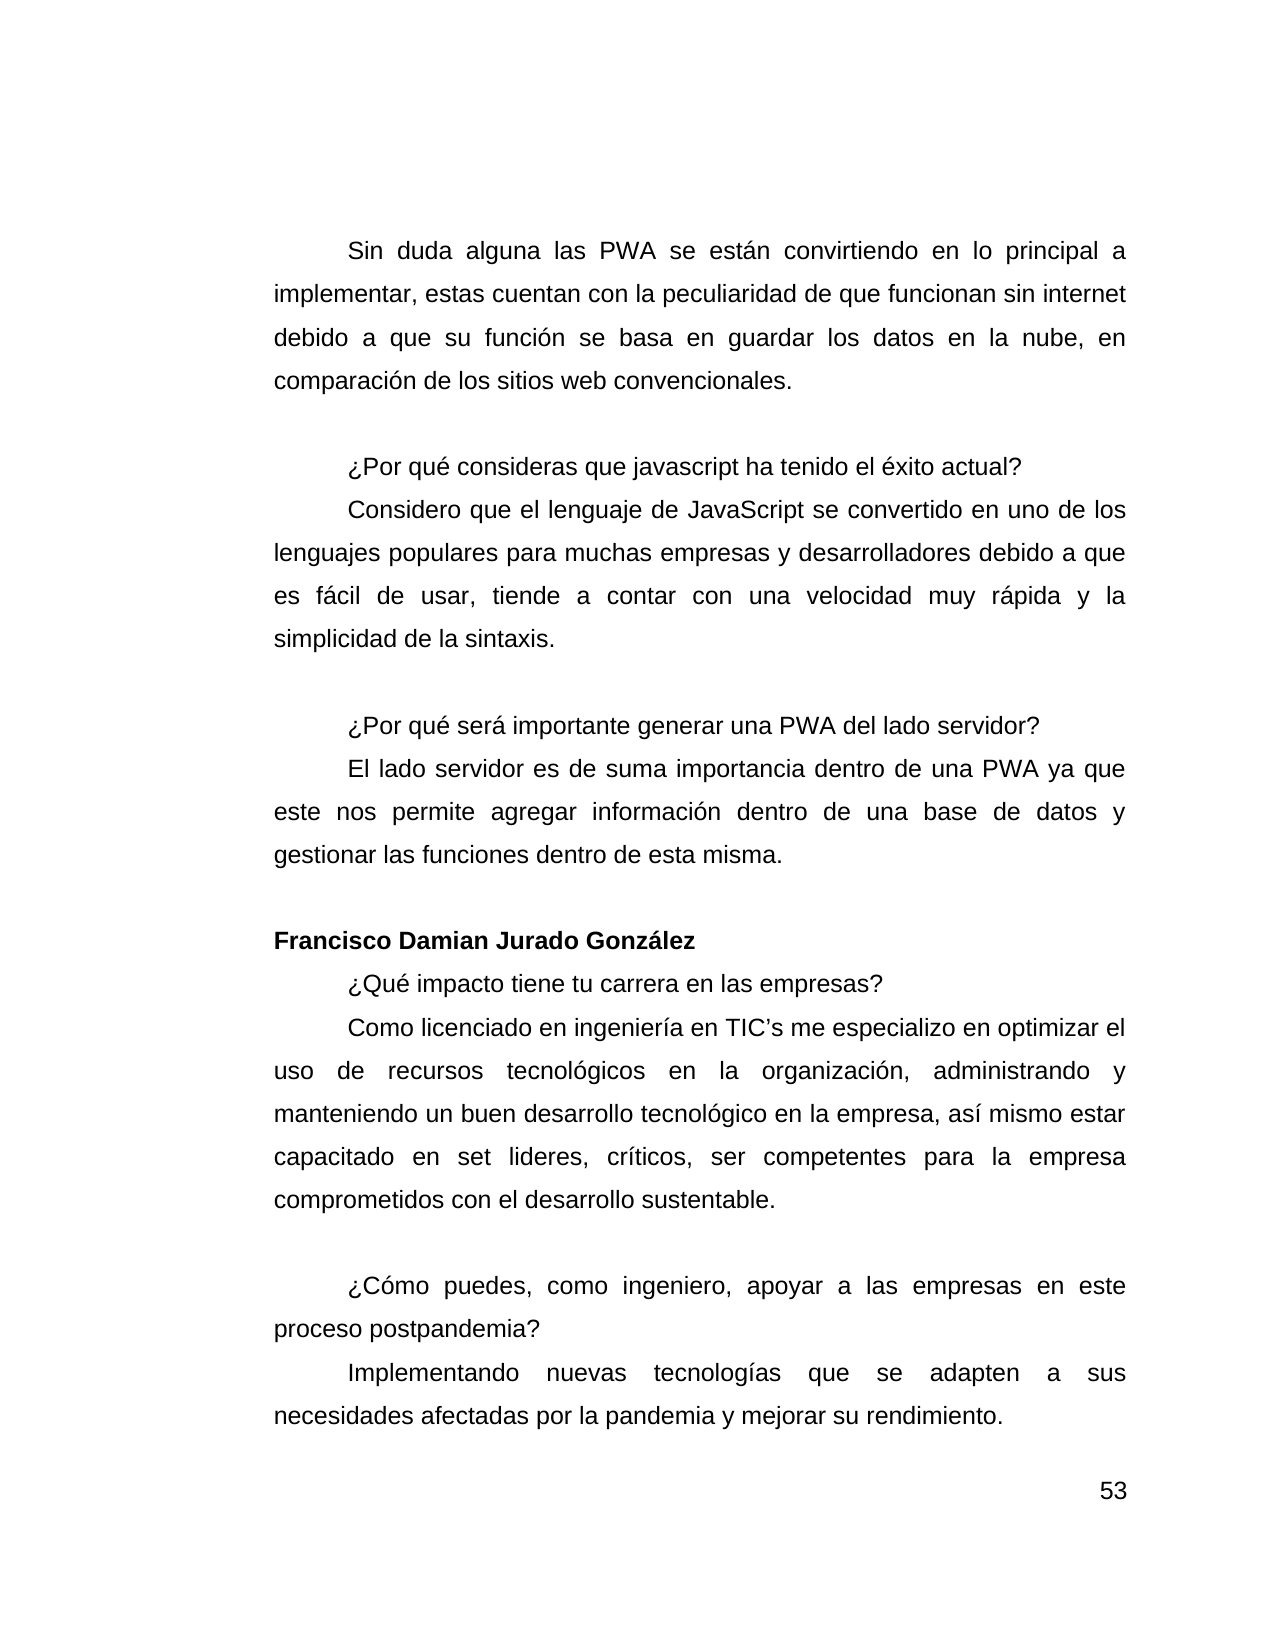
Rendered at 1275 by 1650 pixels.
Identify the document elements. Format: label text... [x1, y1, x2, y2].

text ¿Por qué será importante generar una PWA del lado servidor? [273, 711, 1127, 739]
text ¿Cómo puedes, como ingeniero, apoyar a las empresas en este proceso postpandemia? [273, 1271, 1127, 1343]
text Francisco Damian Jurado González [273, 926, 1127, 955]
text ¿Qué impacto tiene tu carrera en las empresas? [273, 969, 1127, 998]
text Como licenciado en ingeniería en TIC’s me especializo en optimizar el uso de recursos tecnológicos en la organización, administrando y manteniendo un buen desarrollo tecnológico en la empresa, así mismo estar capacitado en set lideres, críticos, ser competentes para la empresa comprometidos con el desarrollo sustentable. [273, 1012, 1127, 1214]
text Considero que el lenguaje de JavaScript se convertido en uno de los lenguajes populares para muchas empresas y desarrolladores debido a que es fácil de usar, tiende a contar con una velocidad muy rápida y la simplicidad de la sintaxis. [273, 495, 1127, 653]
text Sin duda alguna las PWA se están convirtiendo en lo principal a implementar, estas cuentan con la peculiaridad de que funcionan sin internet debido a que su función se basa en guardar los datos en la nube, en comparación de los sitios web convencionales. [273, 236, 1127, 394]
text El lado servidor es de suma importancia dentro de una PWA ya que este nos permite agregar información dentro de una base de datos y gestionar las funciones dentro de esta misma. [273, 754, 1127, 869]
text ¿Por qué consideras que javascript ha tenido el éxito actual? [273, 452, 1127, 481]
text Implementando nuevas tecnologías que se adapten a sus necesidades afectadas por la pandemia y mejorar su rendimiento. [273, 1357, 1127, 1429]
